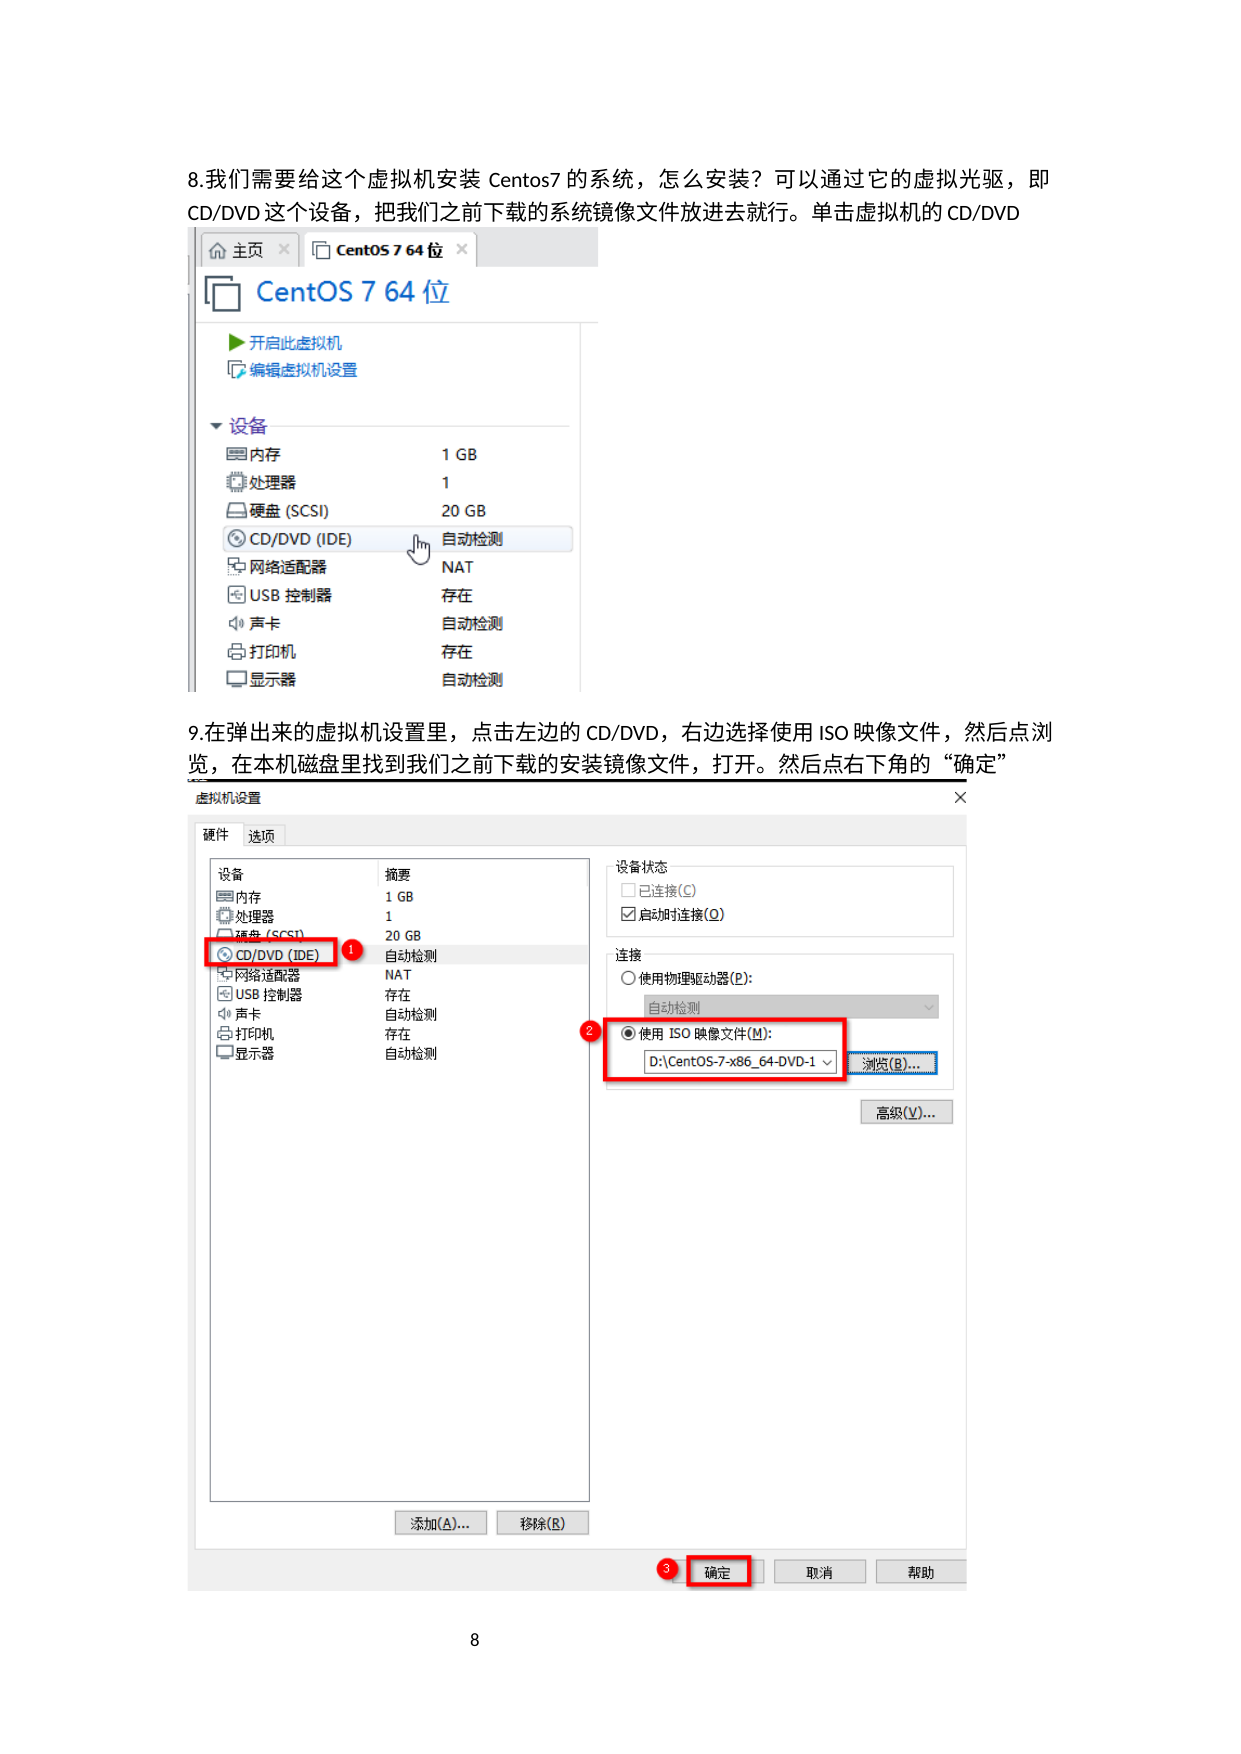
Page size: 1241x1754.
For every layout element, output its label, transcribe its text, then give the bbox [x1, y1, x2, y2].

picture [187, 227, 599, 692]
picture [187, 779, 967, 1591]
text 9.在弹出来的虚拟机设置里，点击左边的CD/DVD，右边选择使用ISO映像文件，然后点浏览，在本机磁盘里找到我们之前下载的安装镜像文件，打开。然后点右下角的“确定” [187, 714, 1053, 779]
text 8.我们需要给这个虚拟机安装Centos7的系统，怎么安装？可以通过它的虚拟光驱，即CD/DVD这个设备，把我们之前下载的系统镜像文件放进去就行。单击虚拟机的CD/DVD [187, 162, 1053, 227]
